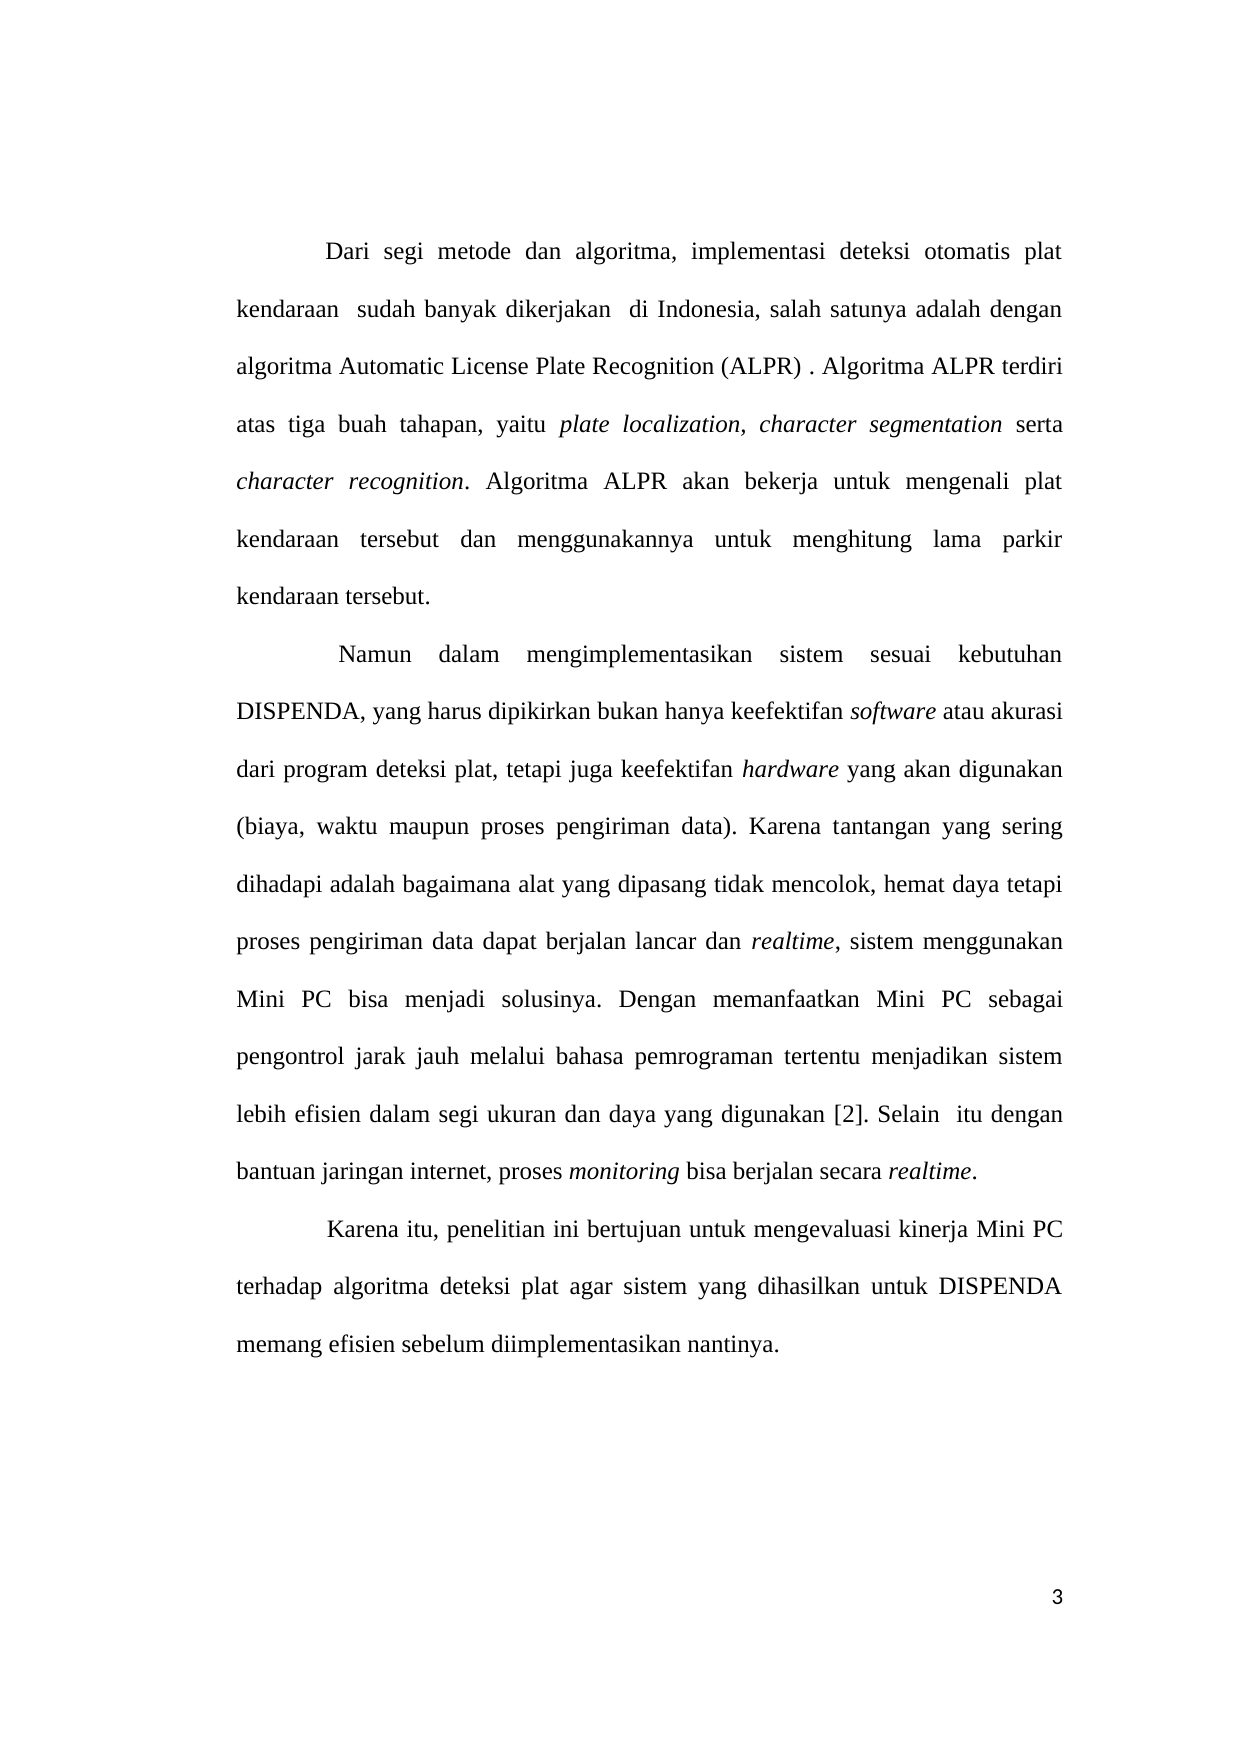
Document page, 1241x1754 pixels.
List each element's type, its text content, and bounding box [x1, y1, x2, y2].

text Dari segi metode dan algoritma, implementasi deteksi otomatis plat kendaraan sudah banyak dikerjakan di Indonesia, salah satunya adalah dengan algoritma Automatic License Plate Recognition (ALPR) . Algoritma ALPR terdiri atas tiga buah tahapan, yaitu plate localization, character segmentation serta character recognition. Algoritma ALPR akan bekerja untuk mengenali plat kendaraan tersebut dan menggunakannya untuk menghitung lama parkir kendaraan tersebut. [236, 236, 1063, 610]
text Karena itu, penelitian ini bertujuan untuk mengevaluasi kinerja Mini PC terhadap algoritma deteksi plat agar sistem yang dihasilkan untuk DISPENDA memang efisien sebelum diimplementasikan nantinya. [236, 1214, 1063, 1357]
text Namun dalam mengimplementasikan sistem sesuai kebutuhan DISPENDA, yang harus dipikirkan bukan hanya keefektifan software atau akurasi dari program deteksi plat, tetapi juga keefektifan hardware yang akan digunakan (biaya, waktu maupun proses pengiriman data). Karena tantangan yang sering dihadapi adalah bagaimana alat yang dipasang tidak mencolok, hemat daya tetapi proses pengiriman data dapat berjalan lancar dan realtime, sistem menggunakan Mini PC bisa menjadi solusinya. Dengan memanfaatkan Mini PC sebagai pengontrol jarak jauh melalui bahasa pemrograman tertentu menjadikan sistem lebih efisien dalam segi ukuran dan daya yang digunakan [2]. Selain itu dengan bantuan jaringan internet, proses monitoring bisa berjalan secara realtime. [236, 639, 1063, 1185]
